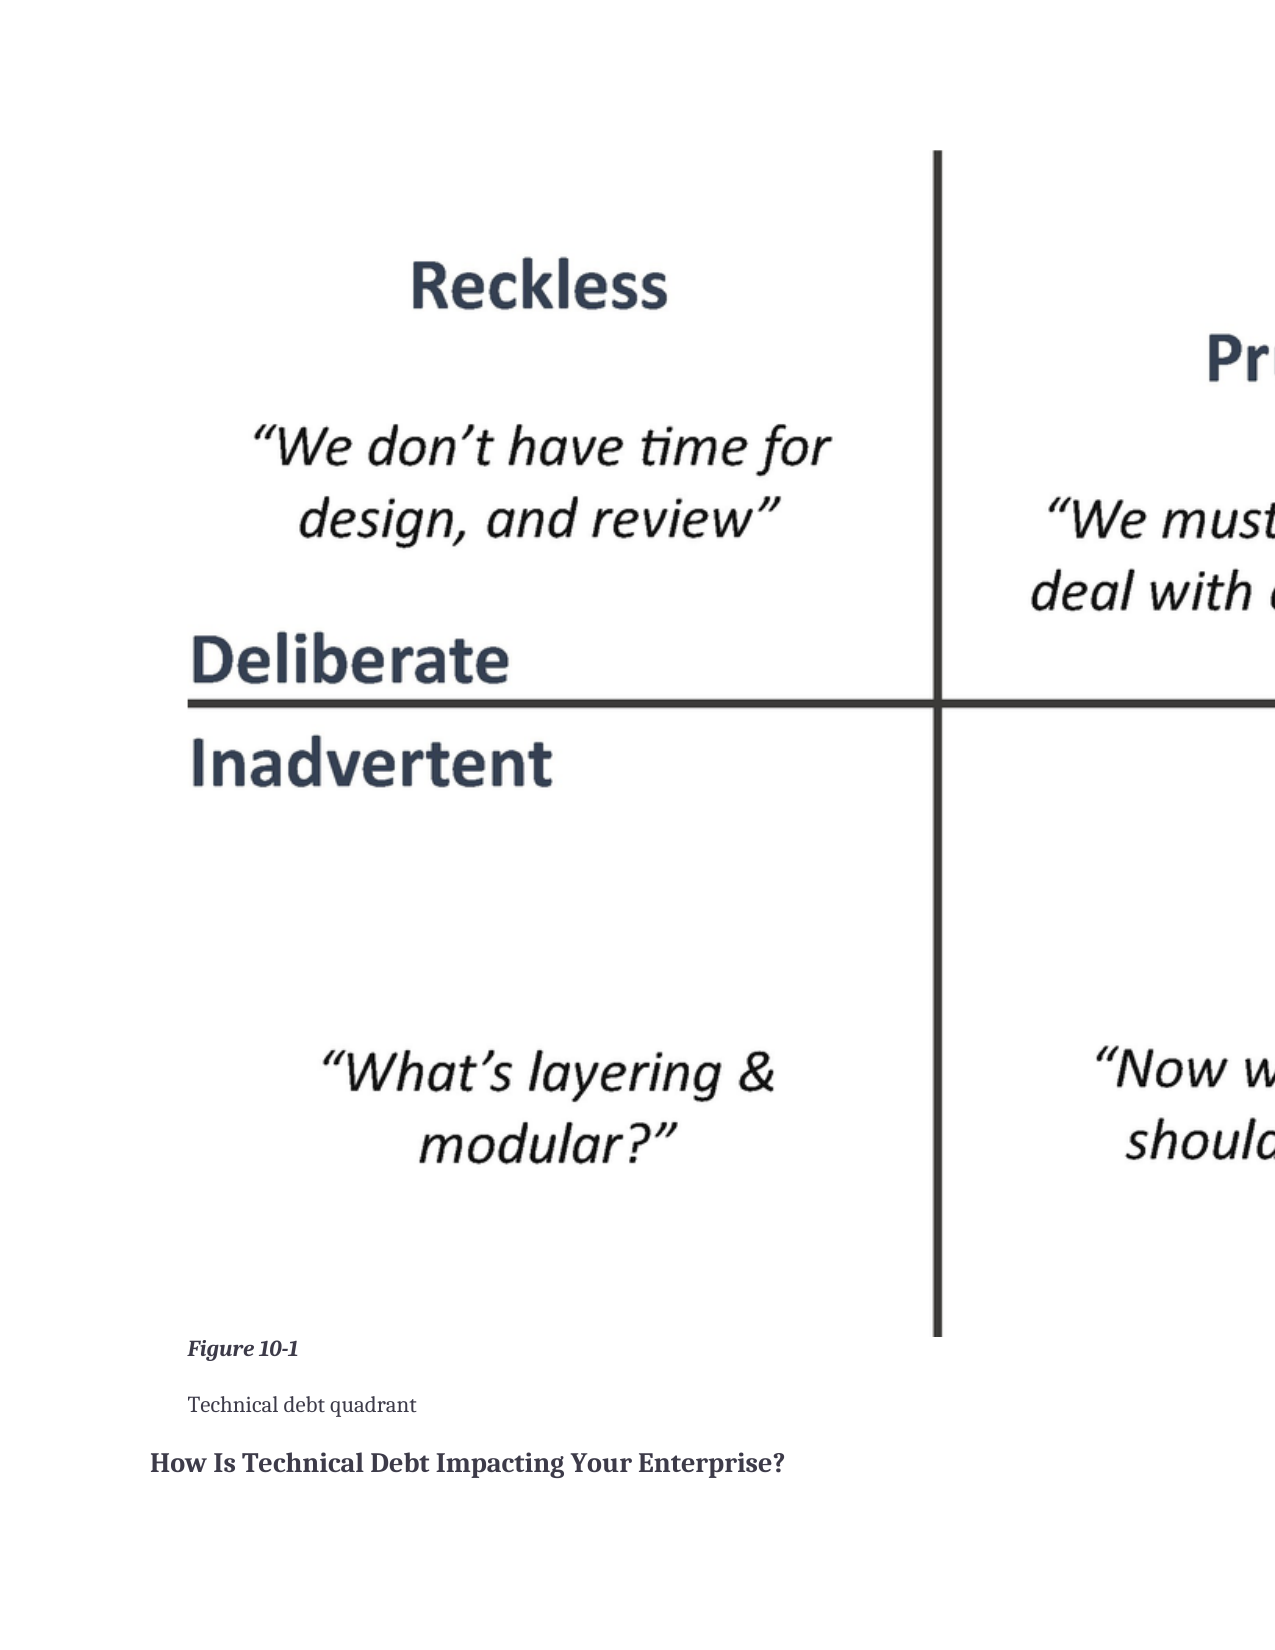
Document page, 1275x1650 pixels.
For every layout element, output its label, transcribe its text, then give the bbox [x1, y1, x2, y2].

text Technical debt quadrant [150, 1392, 1125, 1418]
text How Is Technical Debt Impacting Your Enterprise? [150, 1447, 1125, 1479]
picture [187, 150, 1275, 1337]
text Figure 10-1 [150, 1336, 1125, 1362]
